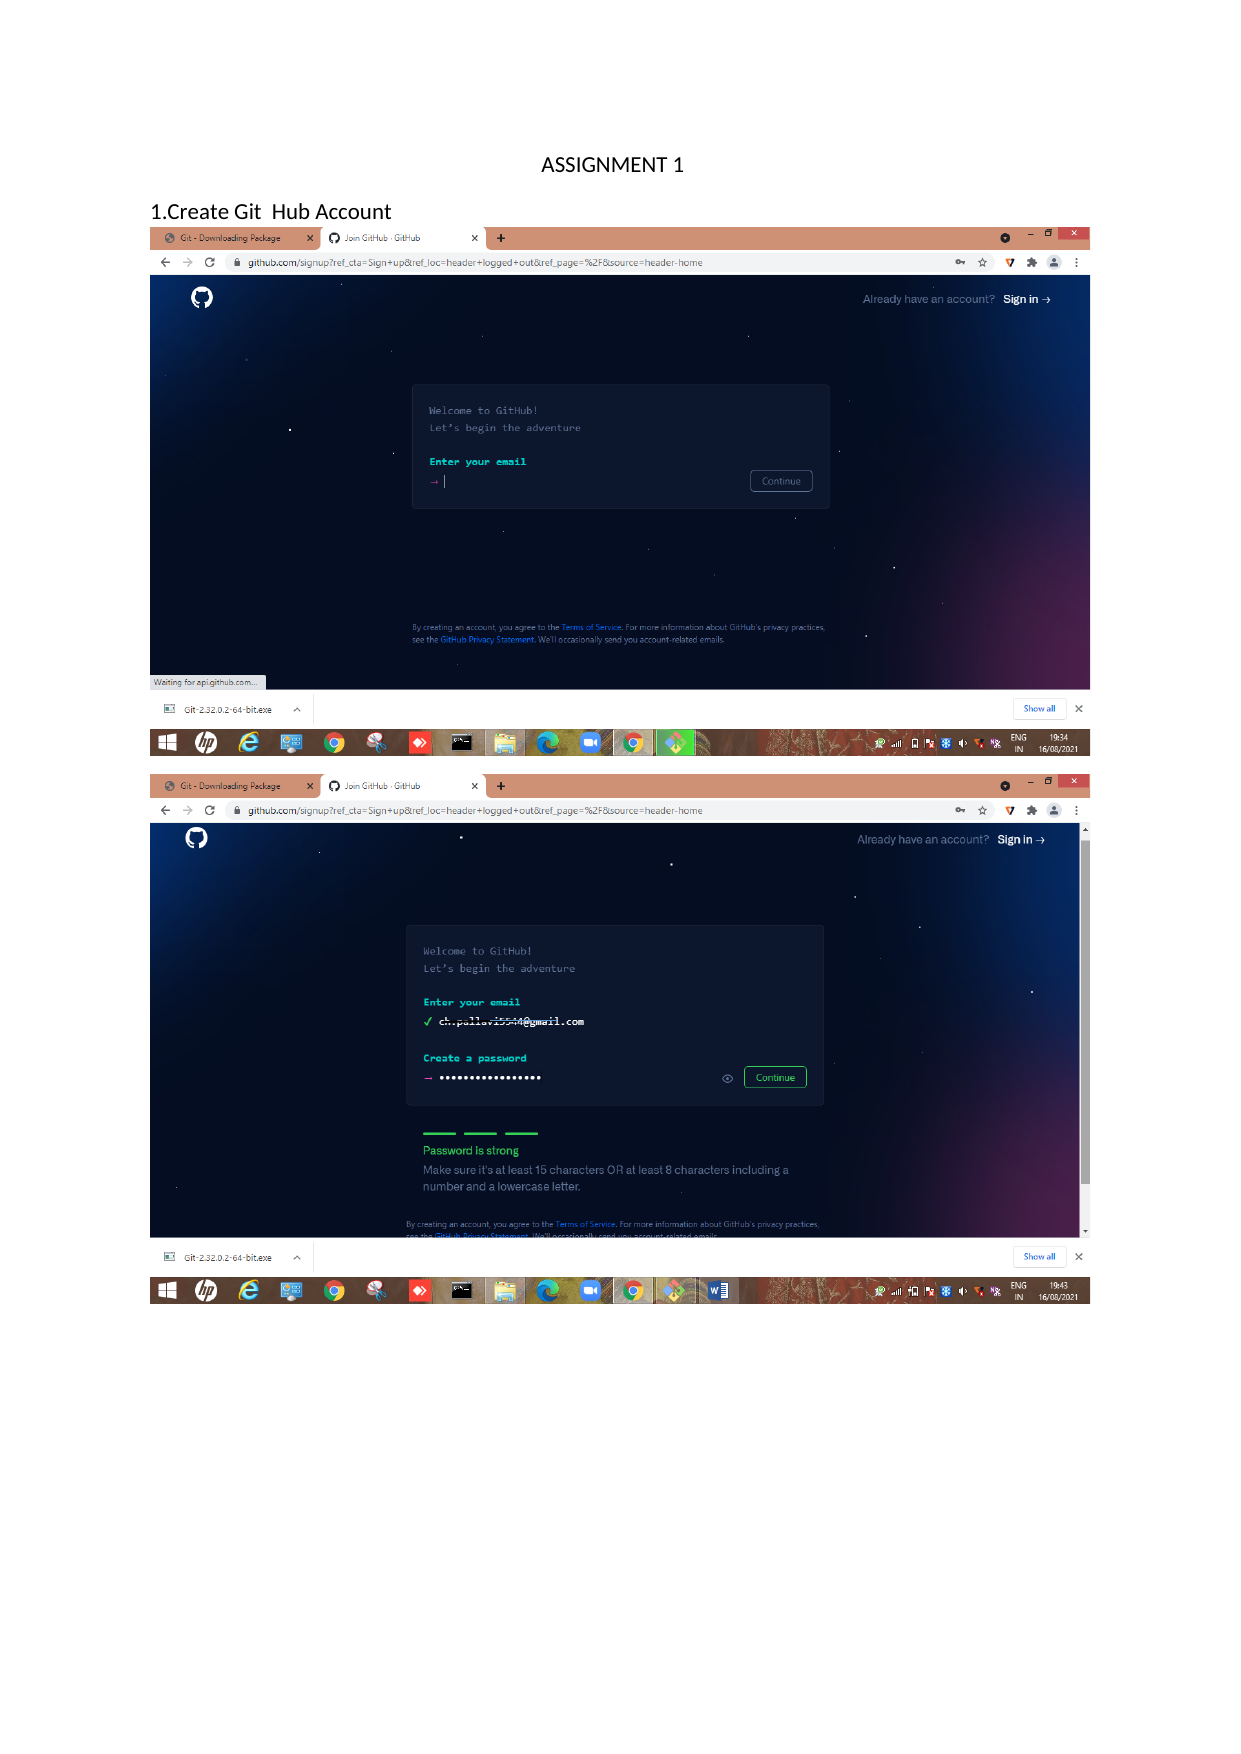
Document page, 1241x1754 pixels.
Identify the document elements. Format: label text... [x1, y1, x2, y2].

text 1.Create Git Hub Account [150, 197, 1090, 227]
picture [150, 227, 1091, 756]
picture [150, 774, 1091, 1304]
text ASSIGNMENT 1 [150, 150, 1090, 178]
